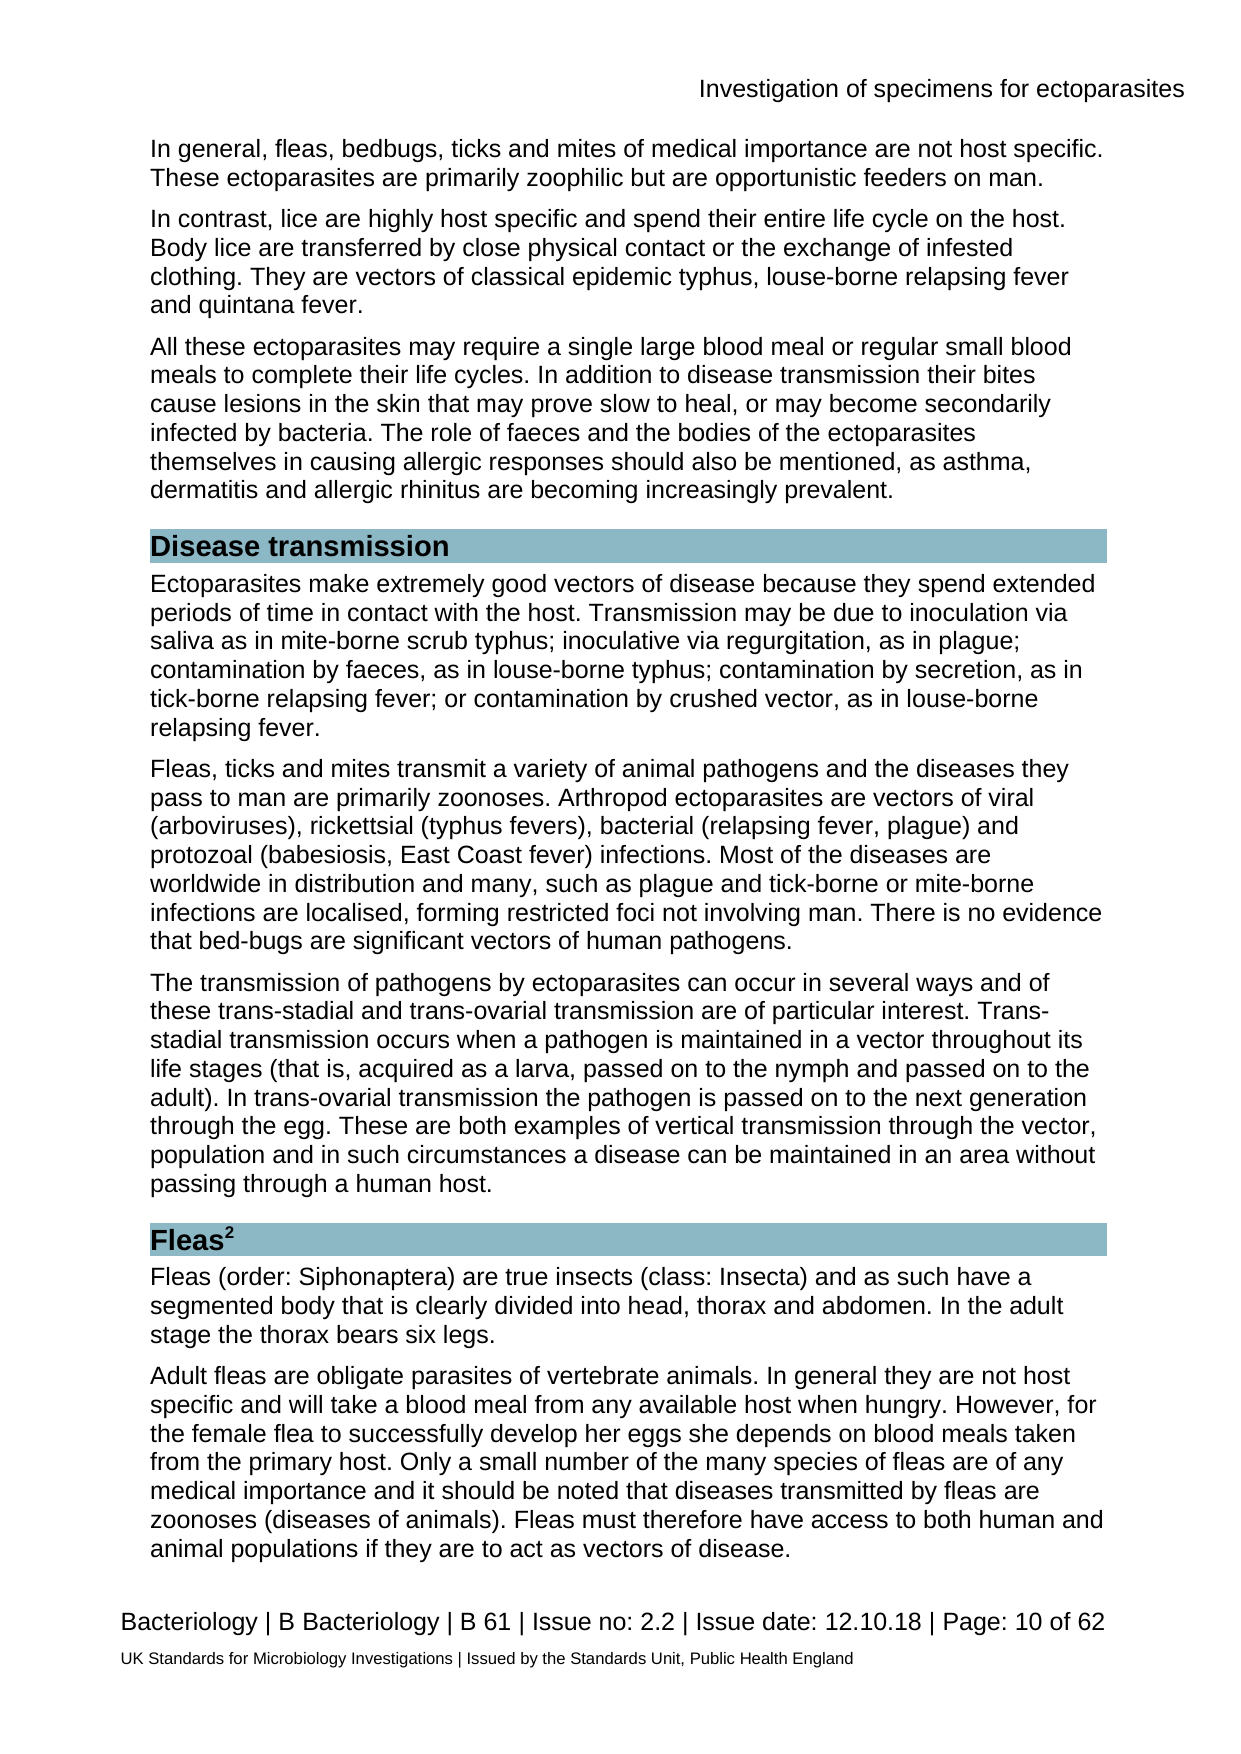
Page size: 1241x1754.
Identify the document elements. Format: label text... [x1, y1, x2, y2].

text Fleas (order: Siphonaptera) are true insects (class: Insecta) and as such have a segmented body that is clearly divided into head, thorax and abdomen. In the adult stage the thorax bears six legs. [150, 1262, 1107, 1349]
subtitle Disease transmission [150, 529, 1107, 563]
text Fleas, ticks and mites transmit a variety of animal pathogens and the diseases they pass to man are primarily zoonoses. Arthropod ectoparasites are vectors of viral (arboviruses), rickettsial (typhus fevers), bacterial (relapsing fever, plague) and protozoal (babesiosis, East Coast fever) infections. Most of the diseases are worldwide in distribution and many, such as plague and tick-borne or mite-borne infections are localised, forming restricted foci not involving man. There is no evidence that bed-bugs are significant vectors of human pathogens. [150, 754, 1107, 955]
text Adult fleas are obligate parasites of vertebrate animals. In general they are not host specific and will take a blood meal from any available host when hungry. However, for the female flea to successfully develop her eggs she depends on blood meals taken from the primary host. Only a small number of the many species of fleas are of any medical importance and it should be noted that diseases transmitted by fleas are zoonoses (diseases of animals). Fleas must therefore have access to both human and animal populations if they are to act as vectors of disease. [150, 1361, 1107, 1562]
text All these ectoparasites may require a single large blood meal or regular small blood meals to complete their life cycles. In addition to disease transmission their bites cause lesions in the skin that may prove slow to heal, or may become secondarily infected by bacteria. The role of faeces and the bodies of the ectoparasites themselves in causing allergic responses should also be mentioned, as asthma, dermatitis and allergic rhinitus are becoming increasingly prevalent. [150, 332, 1107, 504]
text Ectoparasites make extremely good vectors of disease because they spend extended periods of time in contact with the host. Transmission may be due to inoculation via saliva as in mite-borne scrub typhus; inoculative via regurgitation, as in plague; contamination by faeces, as in louse-borne typhus; contamination by secretion, as in tick-borne relapsing fever; or contamination by crushed vector, as in louse-borne relapsing fever. [150, 569, 1107, 741]
text In general, fleas, bedbugs, ticks and mites of medical importance are not host specific. These ectoparasites are primarily zoophilic but are opportunistic feeders on man. [150, 134, 1107, 192]
text In contrast, lice are highly host specific and spend their entire life cycle on the host. Body lice are transferred by close physical contact or the exchange of infested clothing. They are vectors of classical epidemic typhus, louse-borne relapsing fever and quintana fever. [150, 204, 1107, 319]
text The transmission of pathogens by ectoparasites can occur in several ways and of these trans-stadial and trans-ovarial transmission are of particular interest. Trans-stadial transmission occurs when a pathogen is maintained in a vector throughout its life stages (that is, acquired as a larva, passed on to the nymph and passed on to the adult). In trans-ovarial transmission the pathogen is passed on to the next generation through the egg. These are both examples of vertical transmission through the vector, population and in such circumstances a disease can be maintained in an area without passing through a human host. [150, 968, 1107, 1198]
subtitle Fleas2 [150, 1223, 1107, 1256]
